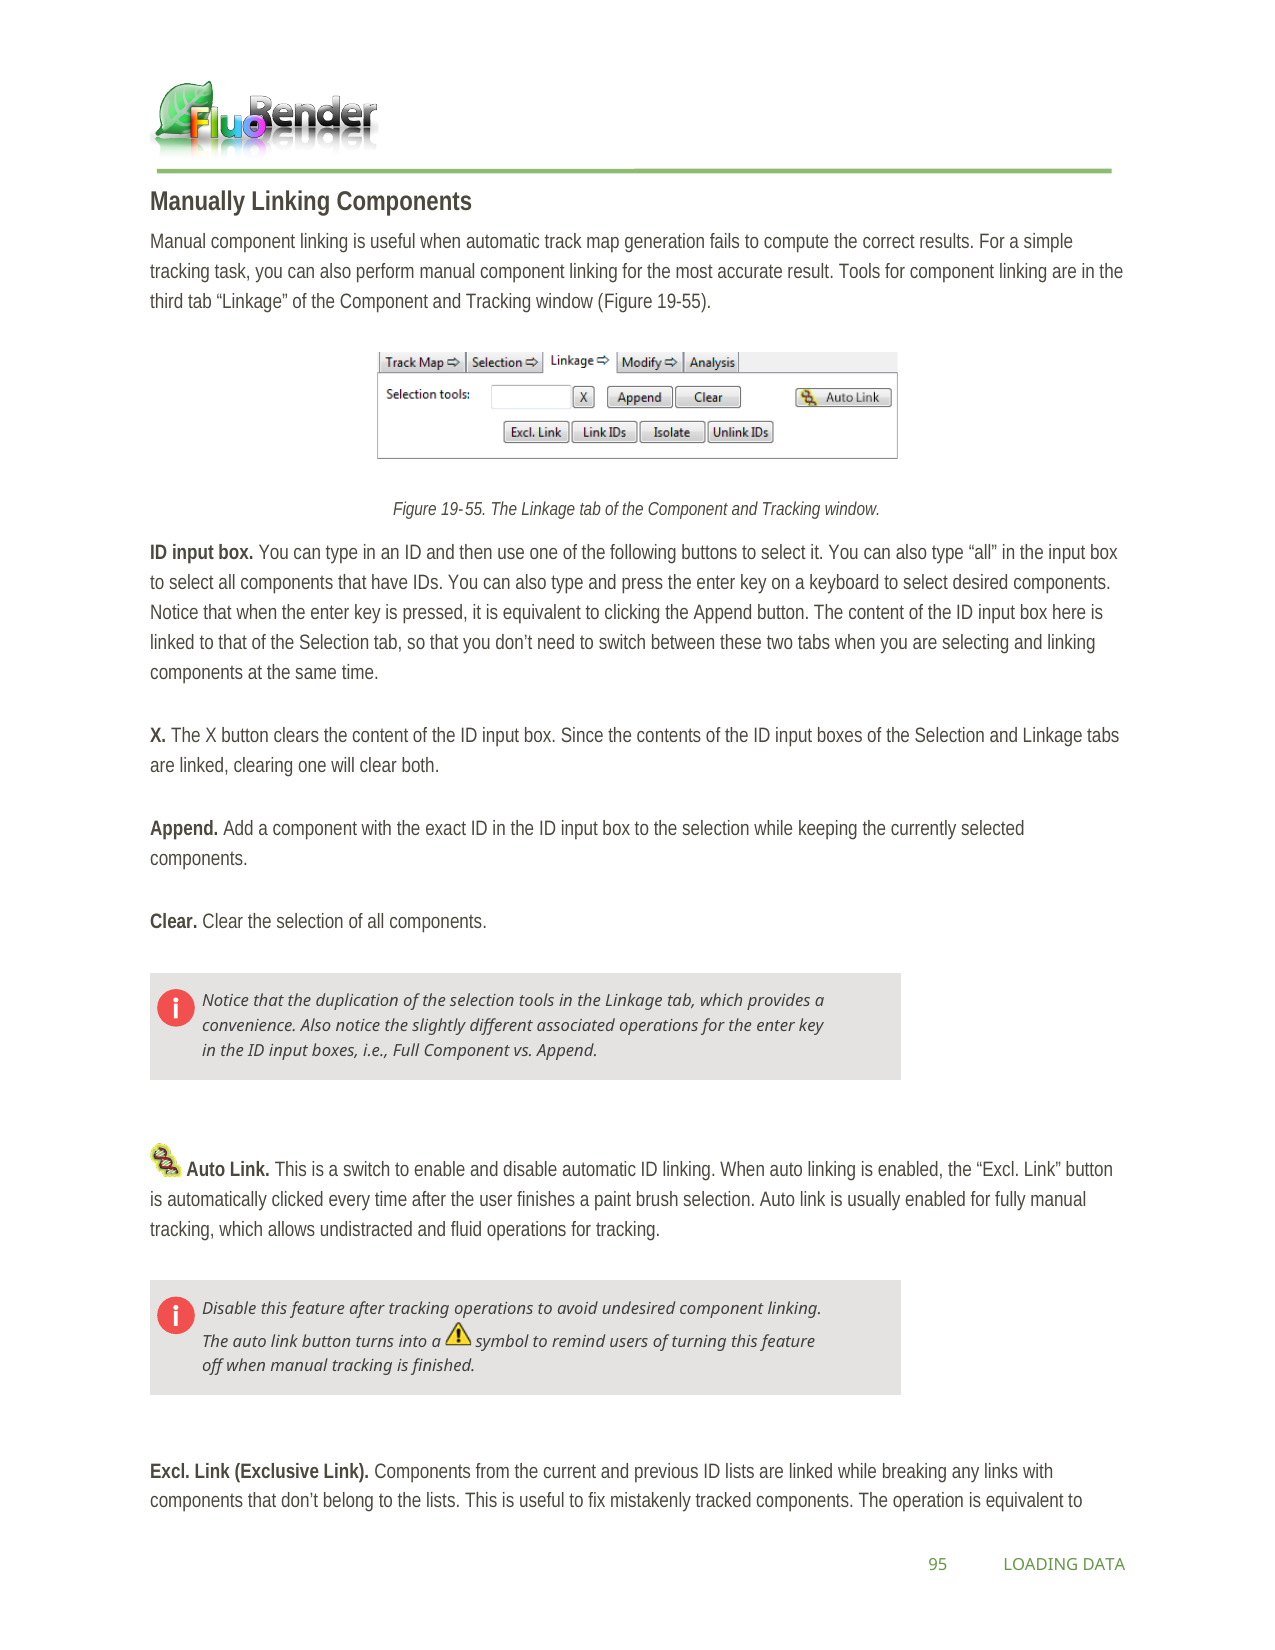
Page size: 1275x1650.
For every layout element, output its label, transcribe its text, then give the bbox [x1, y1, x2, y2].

picture [150, 75, 379, 162]
text Append. Add a component with the exact ID in the ID input box to the selection while keeping the currently selected components. [150, 816, 1125, 870]
text Auto Link. This is a switch to enable and disable automatic ID linking. When auto linking is enabled, the “Excl. Link” button is automatically clicked every time after the user finishes a paint brush selection. Auto link is usually enabled for fully manual tracking, which allows undistracted and fluid operations for tracking. [150, 1143, 1125, 1241]
text Clear. Clear the selection of all components. [150, 909, 1125, 933]
table_header [150, 1280, 202, 1395]
text ID input box. You can type in an ID and then use one of the following buttons to select it. You can also type “all” in the input box to select all components that have IDs. You can also type and press the enter key on a keyboard to select desired components. Notice that when the enter key is pressed, it is equivalent to clicking the Append button. The content of the ID input box here is linked to that of the Selection tab, so that you don’t need to switch between these two tabs when you are selecting and linking components at the same time. [150, 540, 1125, 684]
table_header Notice that the duplication of the selection tools in the Linkage tab, which provides a convenience. Also notice the slightly different associated operations for the enter key in the ID input boxes, i.e., Full Component vs. Append. [202, 973, 901, 1080]
subtitle Manually Linking Components [150, 185, 1125, 216]
picture [377, 352, 898, 459]
table_header Disable this feature after tracking operations to avoid undesired component linking. The auto link button turns into a symbol to remind users of turning this feature off when manual tracking is finished. [202, 1280, 901, 1395]
picture [445, 1321, 472, 1347]
text X. The X button clears the content of the ID input box. Since the contents of the ID input boxes of the Selection and Linkage tabs are linked, clearing one will clear both. [150, 723, 1125, 777]
table_header [150, 973, 202, 1080]
picture [150, 1143, 182, 1177]
